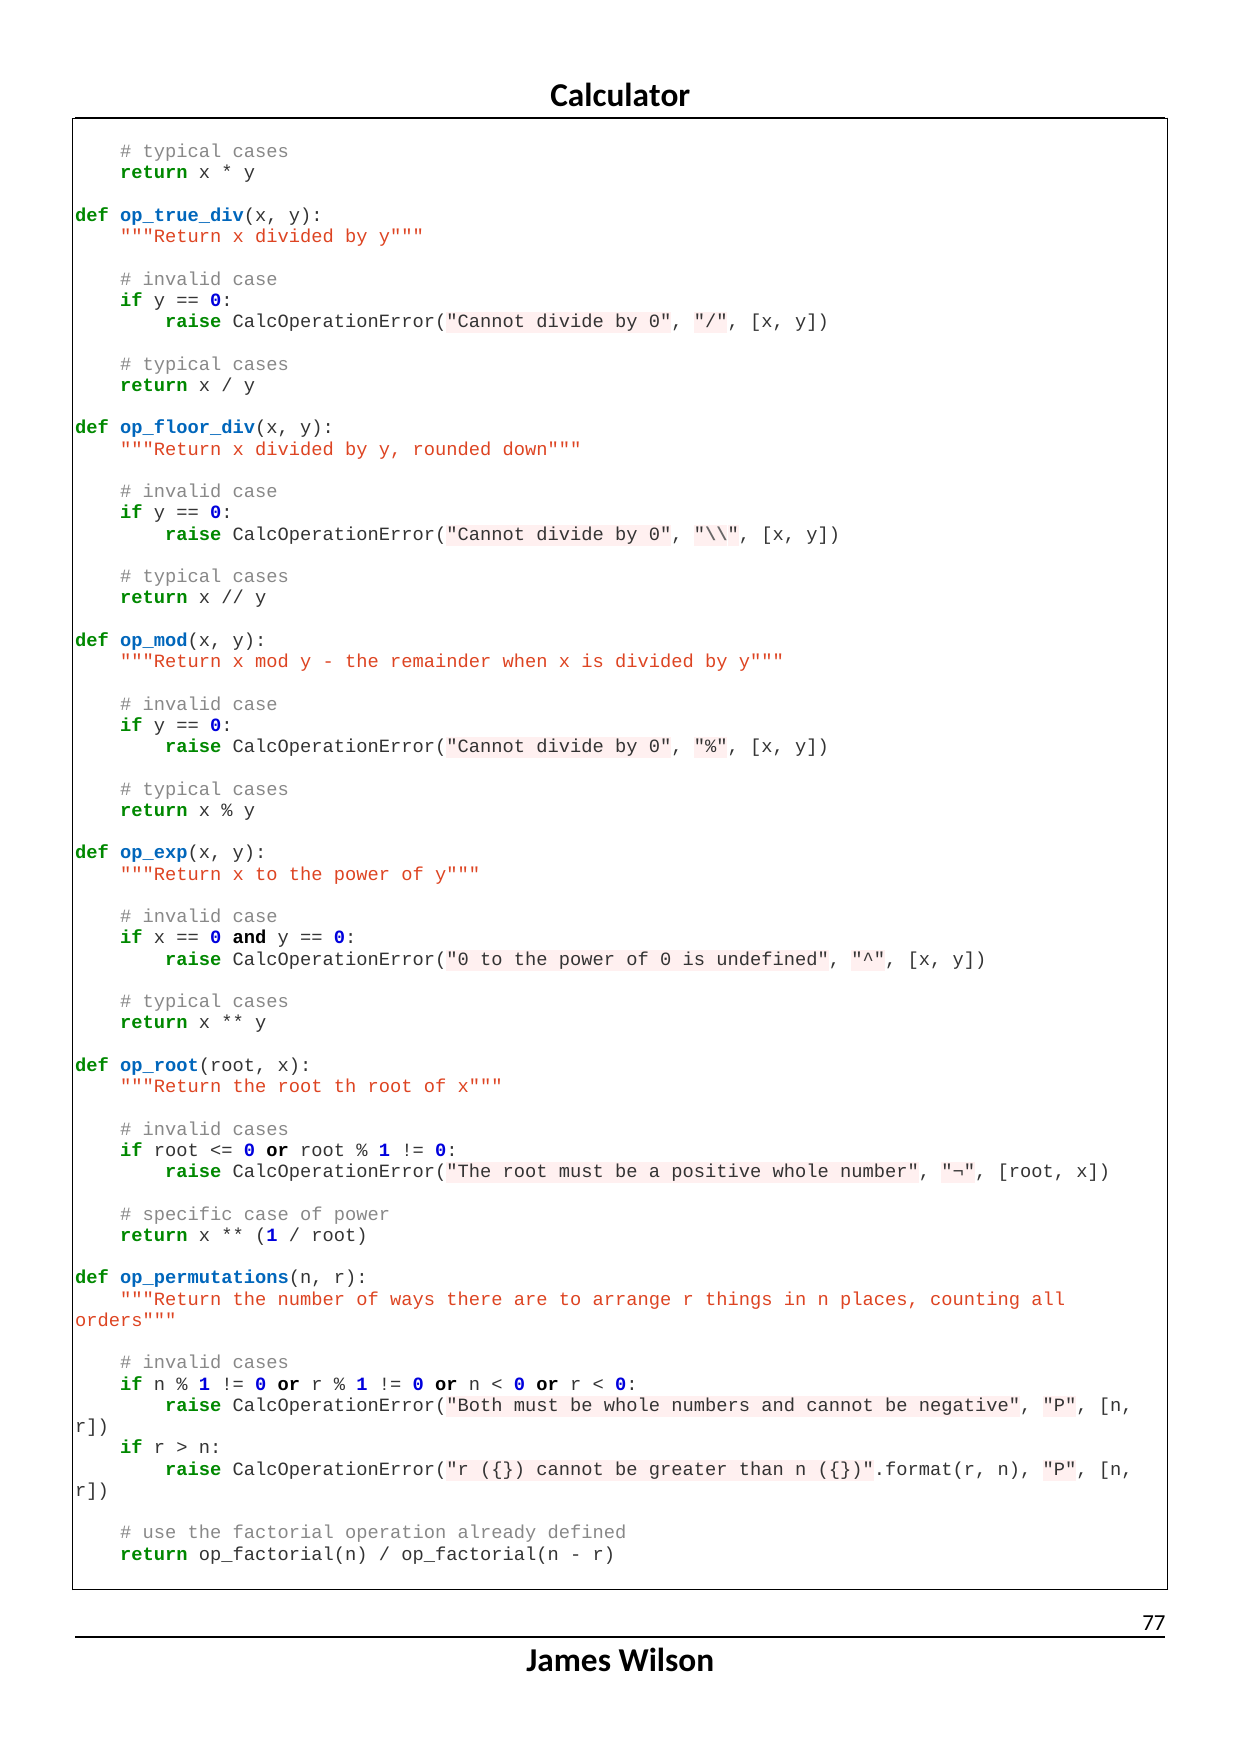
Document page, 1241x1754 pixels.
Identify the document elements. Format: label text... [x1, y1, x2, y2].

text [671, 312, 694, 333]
text # typical cases [75, 354, 1165, 376]
text raise CalcOperationError("0 to the power of 0 is undefined", "^", [x, y]) [75, 949, 1165, 971]
text raise CalcOperationError("The root must be a positive whole number", "¬", [root, x]) [75, 1162, 446, 1183]
text if n % 1 != 0 or r % 1 != 0 or n < 0 or r < 0: [75, 1374, 1165, 1396]
text if y == 0: [75, 503, 1165, 524]
text """Return the number of ways there are to arrange r things in n places, counting all orders""" [75, 1289, 1165, 1332]
text raise CalcOperationError("Cannot divide by 0", "%", [x, y]) [75, 737, 446, 758]
text if y == 0: [75, 291, 1165, 312]
text def op_mod(x, y): [75, 631, 1165, 652]
text raise CalcOperationError("Cannot divide by 0", "%", [x, y]) [727, 737, 1165, 758]
text return x ** y [75, 1013, 1165, 1034]
text # invalid case [75, 269, 1165, 291]
text if r > n: [75, 1438, 1165, 1459]
text return x ** (1 / root) [75, 1226, 1165, 1247]
text def op_permutations(n, r): [75, 1268, 1165, 1289]
text def op_true_div(x, y): [75, 206, 1165, 227]
text # invalid cases [75, 1353, 1165, 1374]
text # typical cases [75, 992, 1165, 1013]
text if x == 0 and y == 0: [75, 928, 1165, 949]
text """Return the root th root of x""" [75, 1077, 1165, 1098]
text """Return x to the power of y""" [75, 864, 1165, 886]
text # specific case of power [75, 1204, 1165, 1226]
text # typical cases [75, 567, 1165, 588]
text # typical cases [75, 142, 1165, 163]
text raise CalcOperationError("Cannot divide by 0", "\\", [x, y]) [75, 524, 1165, 546]
text return op_factorial(n) / op_factorial(n - r) [75, 1544, 1165, 1566]
text raise CalcOperationError("Both must be whole numbers and cannot be negative", "P", [n, r]) [75, 1396, 1165, 1438]
text def op_root(root, x): [75, 1056, 1165, 1077]
text # invalid case [75, 907, 1165, 928]
text raise CalcOperationError("Cannot divide by 0", "/", [x, y]) [75, 312, 446, 333]
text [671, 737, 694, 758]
text return x / y [75, 376, 1165, 397]
text """Return x divided by y, rounded down""" [75, 439, 1165, 461]
text def op_floor_div(x, y): [75, 418, 1165, 439]
text return x // y [75, 588, 1165, 609]
text return x * y [75, 163, 1165, 184]
text raise CalcOperationError("r ({}) cannot be greater than n ({})".format(r, n), "P", [n, r]) [75, 1459, 1165, 1502]
text # typical cases [75, 779, 1165, 801]
text # use the factorial operation already defined [75, 1523, 1165, 1544]
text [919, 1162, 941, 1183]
text def op_exp(x, y): [75, 843, 1165, 864]
text raise CalcOperationError("Cannot divide by 0", "/", [x, y]) [727, 312, 1165, 333]
text # invalid case [75, 694, 1165, 716]
text # invalid case [75, 482, 1165, 503]
text return x % y [75, 801, 1165, 822]
text # invalid cases [75, 1119, 1165, 1141]
text if root <= 0 or root % 1 != 0: [75, 1141, 1165, 1162]
text if y == 0: [75, 716, 1165, 737]
text """Return x mod y - the remainder when x is divided by y""" [75, 652, 1165, 673]
text """Return x divided by y""" [75, 227, 1165, 248]
